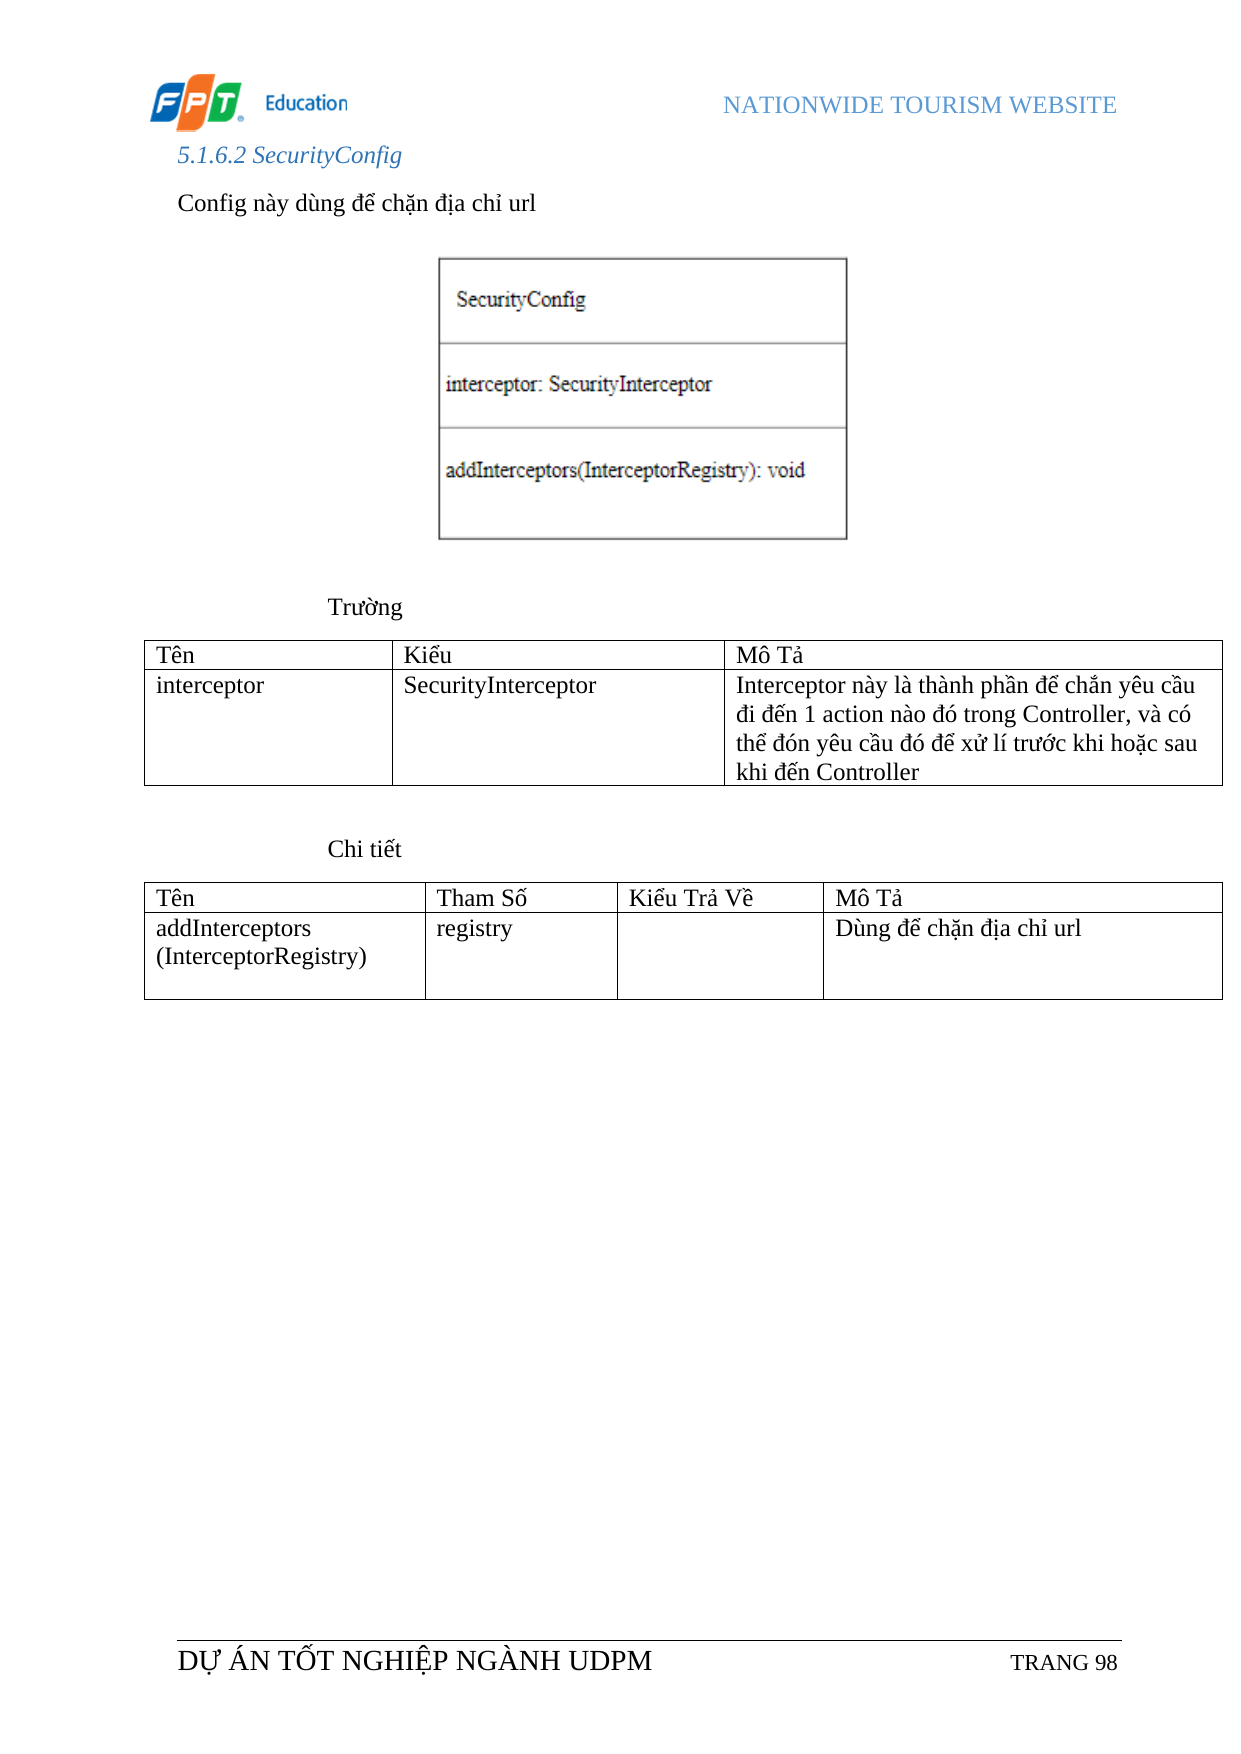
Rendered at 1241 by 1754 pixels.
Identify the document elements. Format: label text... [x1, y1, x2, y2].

text Config này dùng để chặn địa chỉ url [177, 188, 1122, 217]
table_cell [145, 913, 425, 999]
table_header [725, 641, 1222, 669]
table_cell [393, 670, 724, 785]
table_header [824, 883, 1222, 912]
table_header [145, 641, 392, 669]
text 5.1.6.2 SecurityConfig [177, 118, 1122, 169]
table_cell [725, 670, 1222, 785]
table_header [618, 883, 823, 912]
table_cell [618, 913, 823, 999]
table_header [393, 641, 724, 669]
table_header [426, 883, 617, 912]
picture [398, 235, 901, 573]
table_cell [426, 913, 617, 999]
text Trường [252, 592, 1122, 621]
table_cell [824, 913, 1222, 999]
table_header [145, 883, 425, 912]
text Chi tiết [252, 834, 1122, 863]
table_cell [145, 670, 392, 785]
picture [150, 74, 347, 132]
